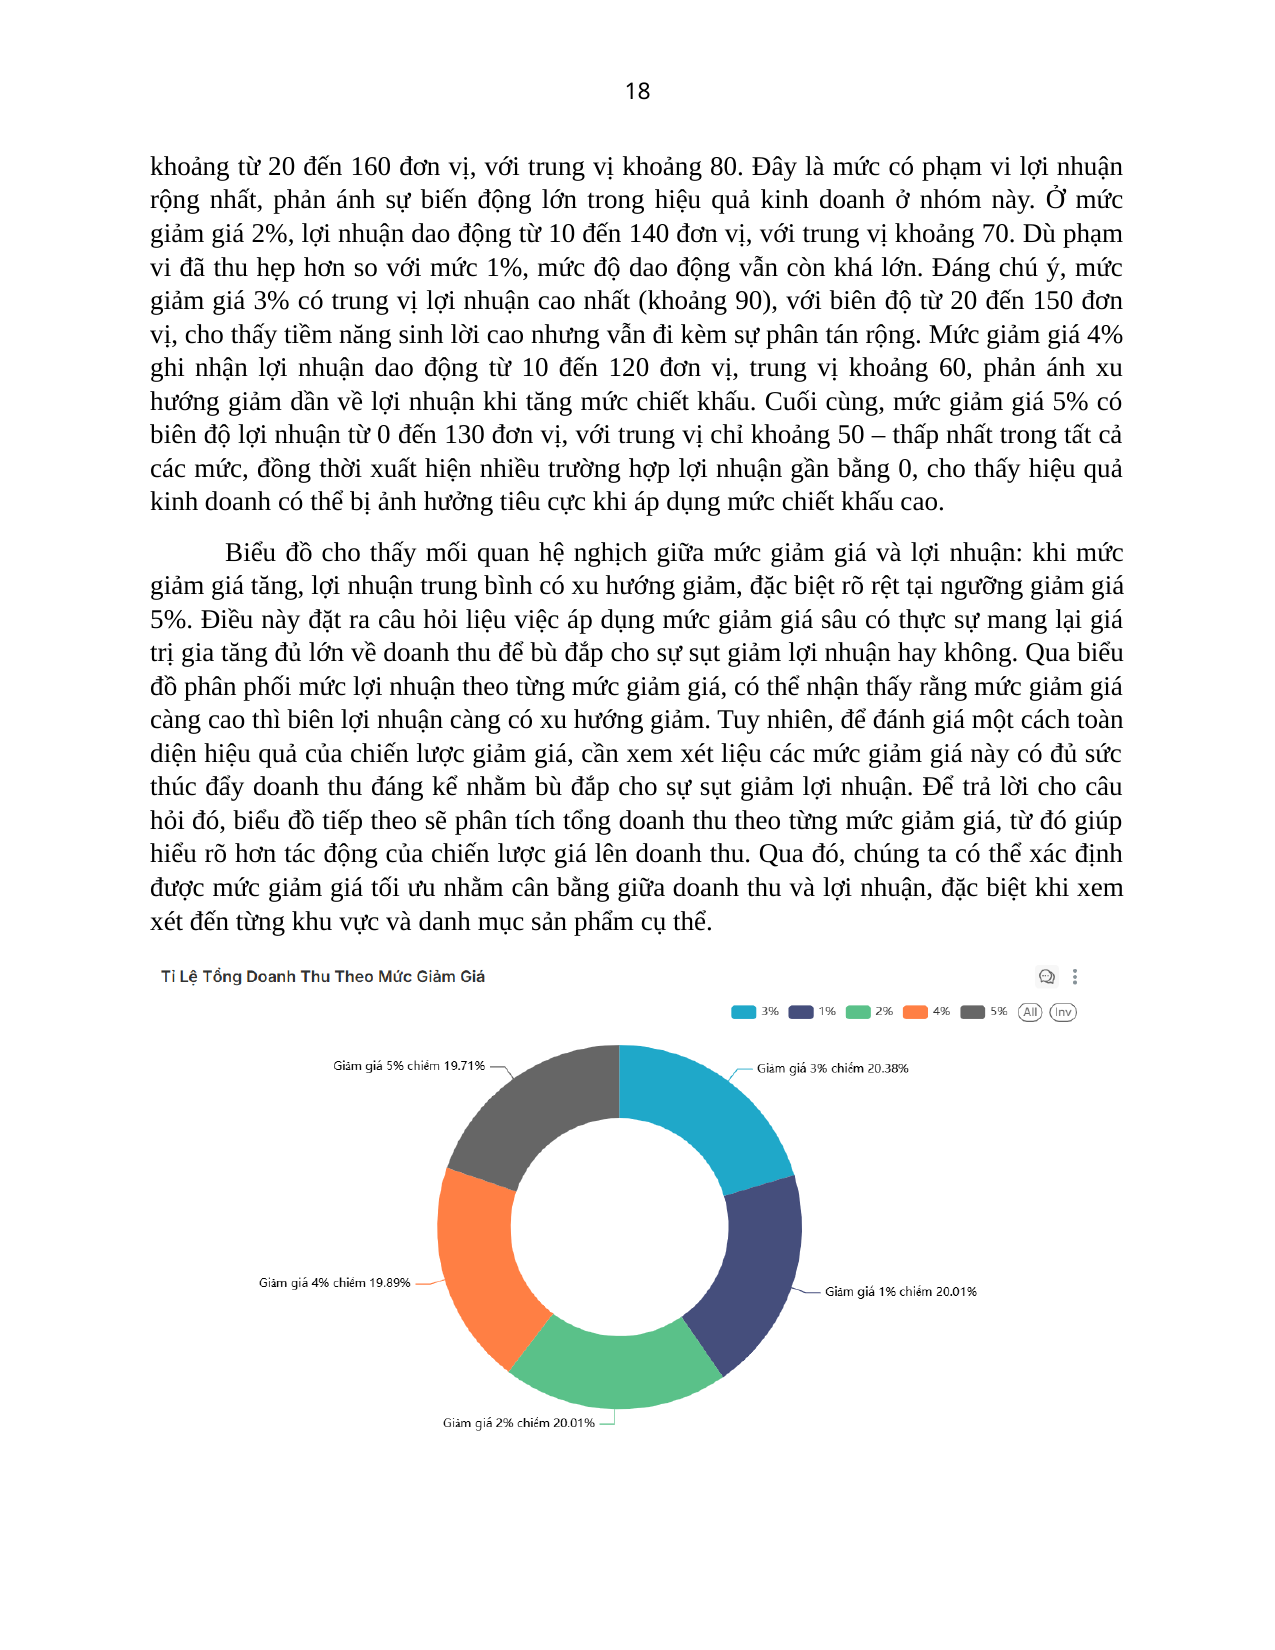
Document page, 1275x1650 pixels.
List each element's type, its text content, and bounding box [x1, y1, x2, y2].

picture [150, 954, 1091, 1438]
text Biểu đồ cho thấy mối quan hệ nghịch giữa mức giảm giá và lợi nhuận: khi mức giảm giá tăng, lợi nhuận trung bình có xu hướng giảm, đặc biệt rõ rệt tại ngưỡng giảm giá 5%. Điều này đặt ra câu hỏi liệu việc áp dụng mức giảm giá sâu có thực sự mang lại giá trị gia tăng đủ lớn về doanh thu để bù đắp cho sự sụt giảm lợi nhuận hay không. Qua biểu đồ phân phối mức lợi nhuận theo từng mức giảm giá, có thể nhận thấy rằng mức giảm giá càng cao thì biên lợi nhuận càng có xu hướng giảm. Tuy nhiên, để đánh giá một cách toàn diện hiệu quả của chiến lược giảm giá, cần xem xét liệu các mức giảm giá này có đủ sức thúc đẩy doanh thu đáng kể nhằm bù đắp cho sự sụt giảm lợi nhuận. Để trả lời cho câu hỏi đó, biểu đồ tiếp theo sẽ phân tích tổng doanh thu theo từng mức giảm giá, từ đó giúp hiểu rõ hơn tác động của chiến lược giá lên doanh thu. Qua đó, chúng ta có thể xác định được mức giảm giá tối ưu nhằm cân bằng giữa doanh thu và lợi nhuận, đặc biệt khi xem xét đến từng khu vực và danh mục sản phẩm cụ thể. [150, 536, 1125, 936]
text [150, 150, 1125, 517]
